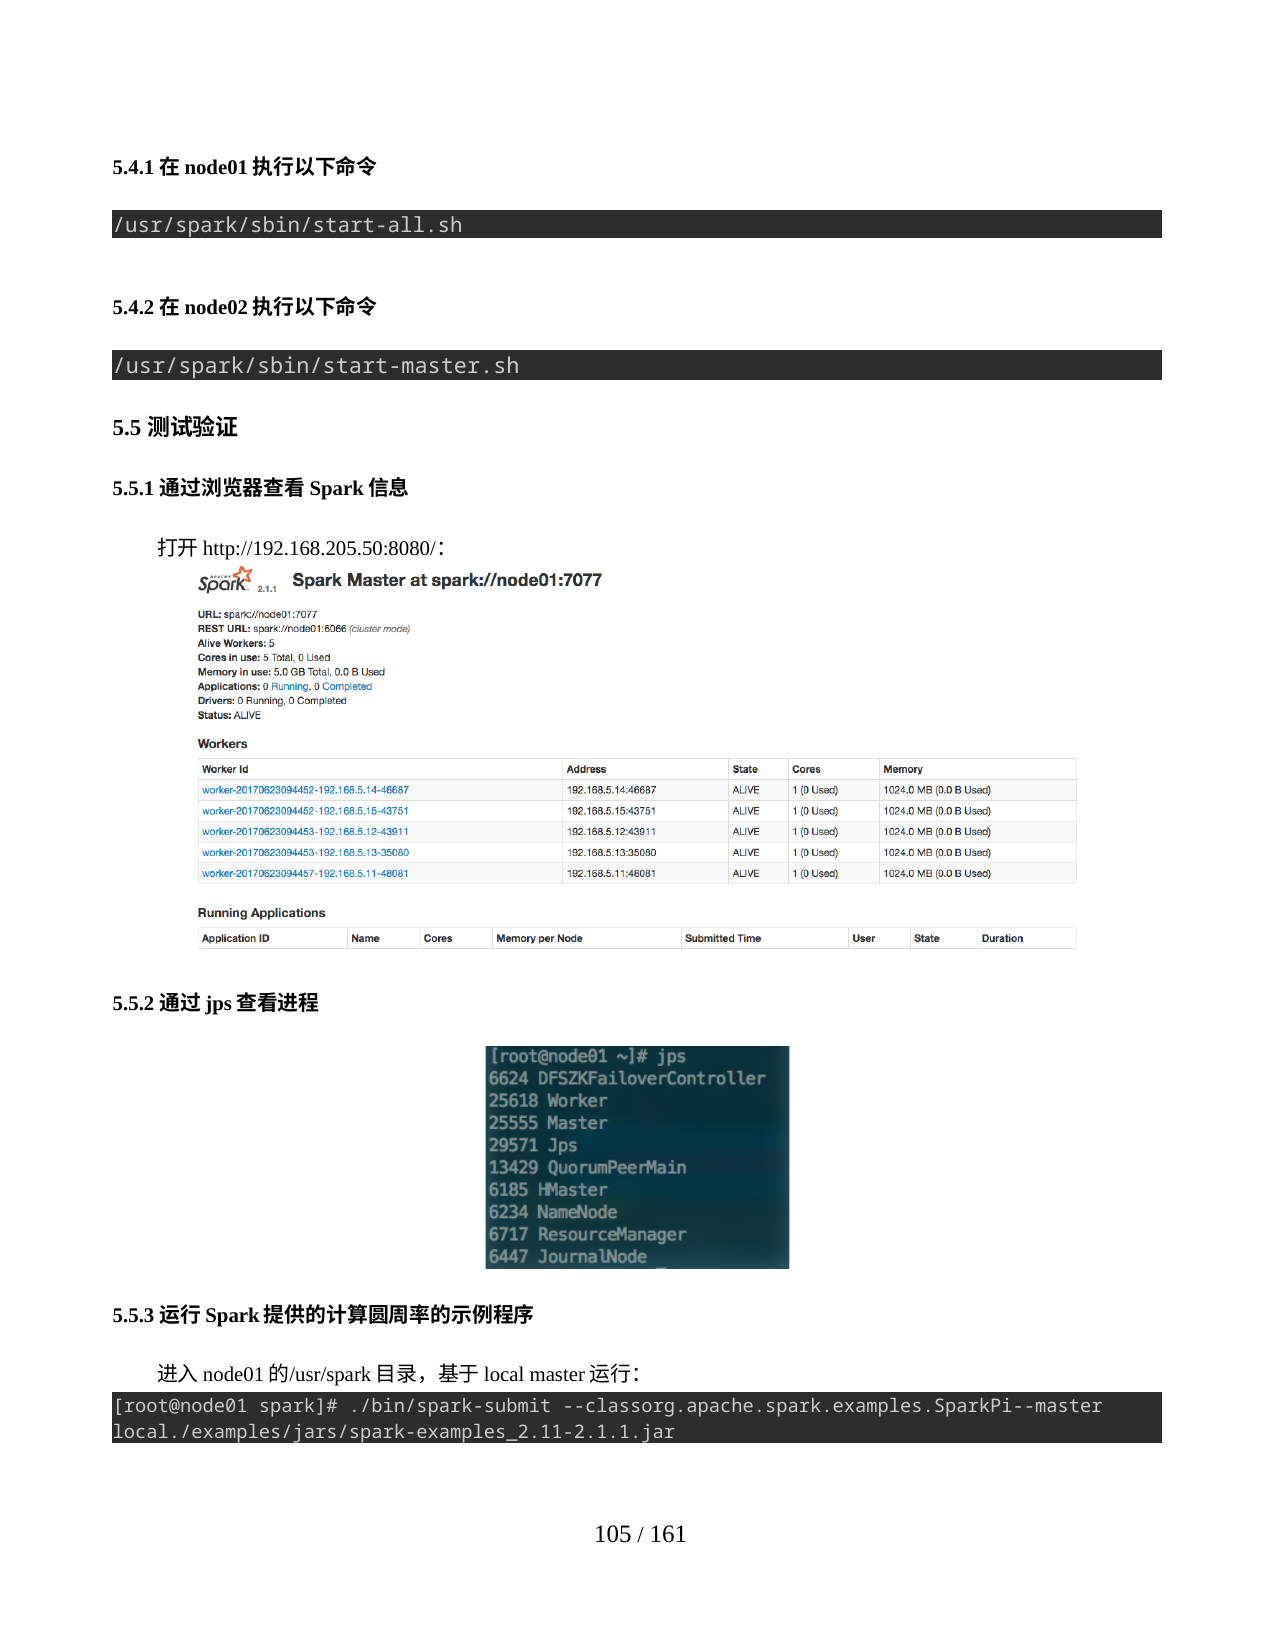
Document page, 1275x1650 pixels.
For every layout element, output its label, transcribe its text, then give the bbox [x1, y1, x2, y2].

text [root@node01 spark]# ./bin/spark-submit --classorg.apache.spark.examples.SparkPi--master local./examples/jars/spark-examples_2.11-2.1.1.jar [112, 1392, 1162, 1443]
subtitle 5.5.2 通过jps查看进程 [112, 986, 1162, 1017]
subtitle 5.5.1 通过浏览器查看Spark信息 [112, 472, 1162, 502]
text 打开http://192.168.205.50:8080/： [112, 531, 1162, 561]
picture [188, 566, 1087, 958]
picture [485, 1046, 790, 1269]
text /usr/spark/sbin/start-all.sh [112, 210, 1162, 238]
text /usr/spark/sbin/start-master.sh [112, 350, 1162, 380]
subtitle 5.4.2 在node02执行以下命令 [112, 291, 1162, 321]
subtitle 5.5 测试验证 [112, 409, 1162, 442]
text 进入node01的/usr/spark目录，基于local master运行： [112, 1358, 1162, 1388]
subtitle 5.5.3 运行Spark提供的计算圆周率的示例程序 [112, 1298, 1162, 1328]
subtitle 5.4.1 在node01执行以下命令 [112, 150, 1162, 180]
